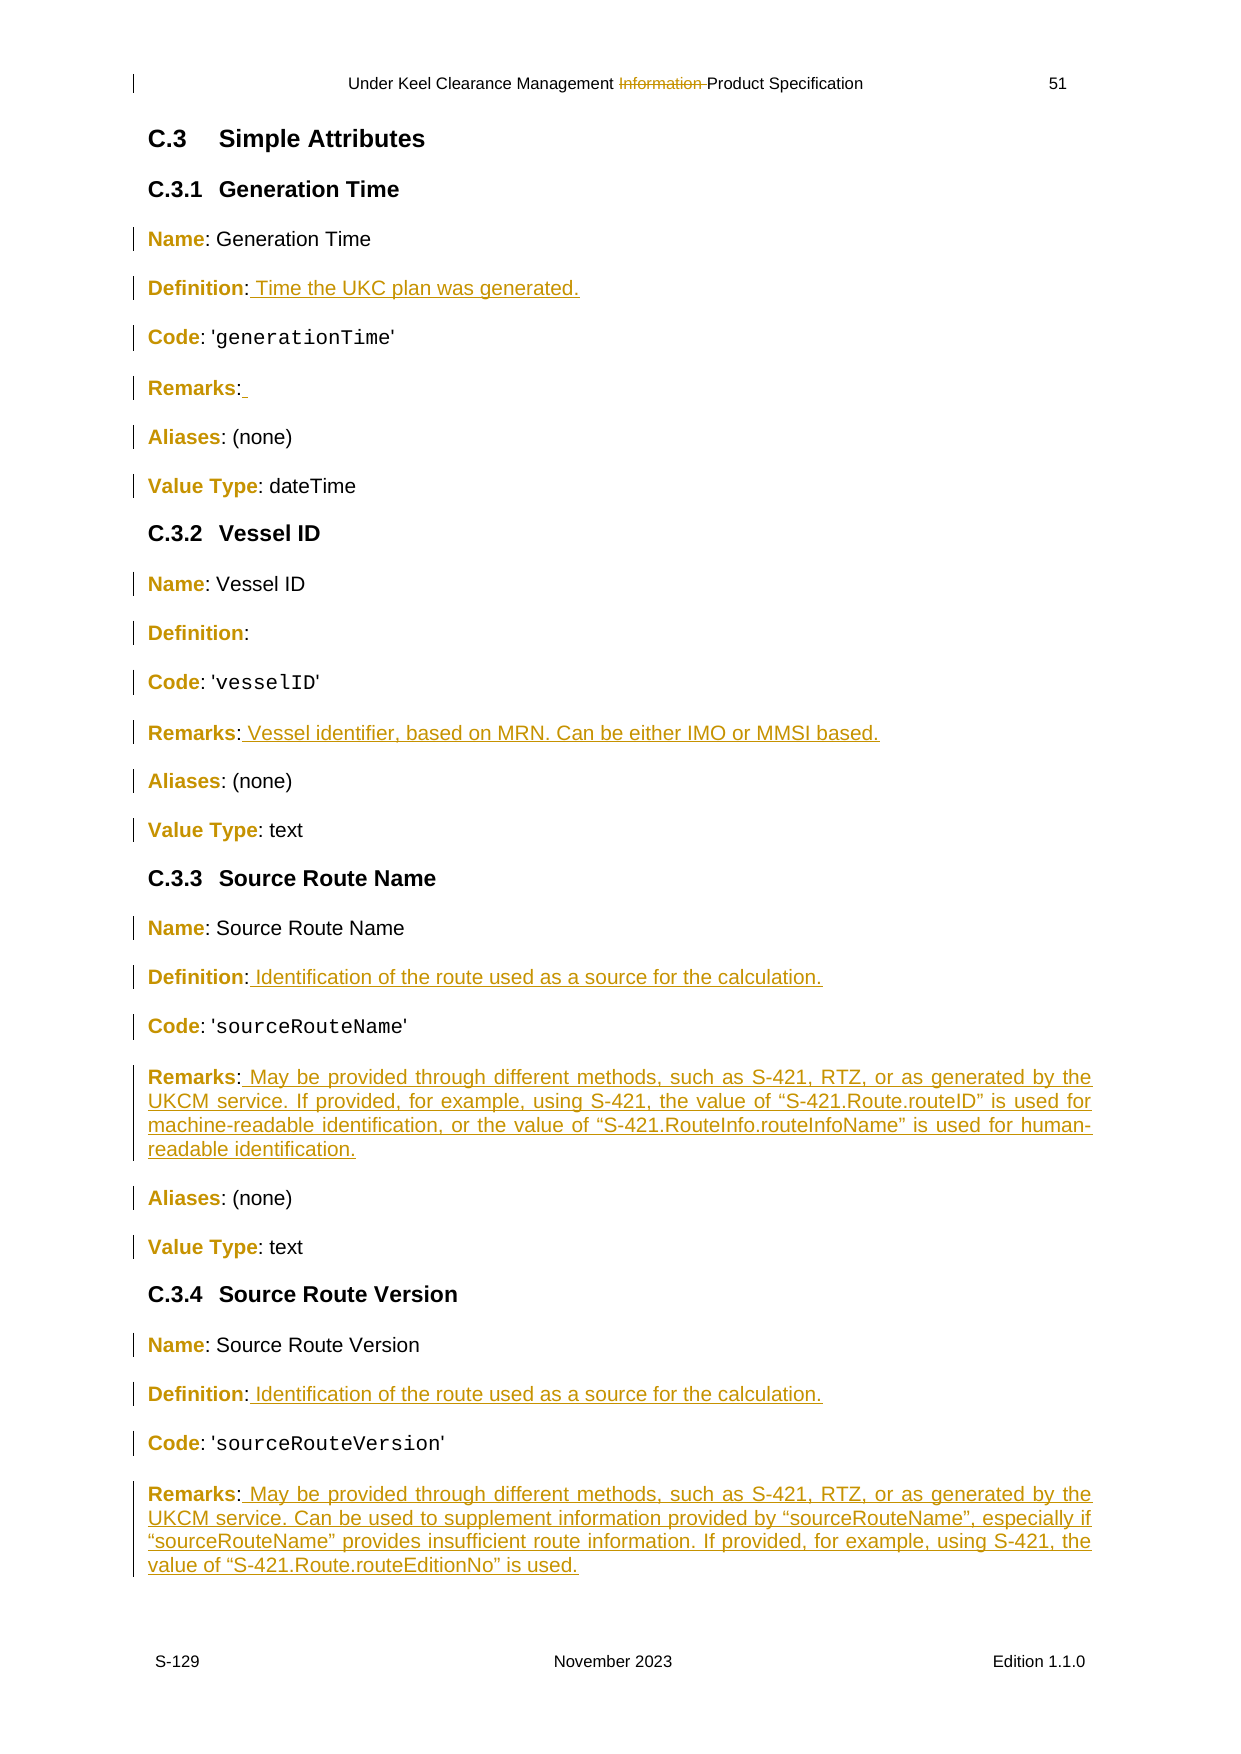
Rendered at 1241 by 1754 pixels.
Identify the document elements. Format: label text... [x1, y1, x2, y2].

text Aliases: (none) [148, 769, 1092, 793]
text Definition: [148, 1382, 1092, 1406]
text Name: Vessel ID [148, 572, 1092, 596]
text Remarks: [148, 1551, 1092, 1577]
subtitle Source Route Version [148, 1284, 1092, 1308]
subtitle Source Route Name [148, 867, 1092, 891]
text Name: Source Route Version [148, 1333, 1092, 1357]
text Name: Source Route Name [148, 916, 1092, 940]
text Definition: [148, 965, 1092, 989]
text Remarks: [148, 1527, 1092, 1550]
text Remarks: [148, 1065, 1092, 1110]
text Name: Generation Time [148, 227, 1092, 251]
text Aliases: (none) [148, 1186, 1092, 1210]
text Value Type: dateTime [148, 474, 1092, 498]
subtitle Vessel ID [148, 523, 1092, 547]
text Definition: [148, 621, 1092, 644]
text Value Type: text [148, 1235, 1092, 1259]
subtitle Generation Time [148, 178, 1092, 202]
text Code: 'generationTime' [148, 325, 1092, 351]
text Value Type: text [148, 818, 1092, 842]
text Remarks: [148, 1481, 1092, 1526]
text Remarks: [148, 1135, 1092, 1161]
text Remarks: [148, 376, 1092, 400]
text Code: 'vesselID' [148, 669, 1092, 695]
text Definition: [148, 276, 1092, 300]
text Code: 'sourceRouteVersion' [148, 1431, 1092, 1456]
text Code: 'sourceRouteName' [148, 1014, 1092, 1040]
text Remarks: [148, 720, 1092, 744]
text Simple Attributes [148, 124, 1092, 153]
text Remarks: [148, 1111, 1092, 1134]
text Aliases: (none) [148, 425, 1092, 449]
